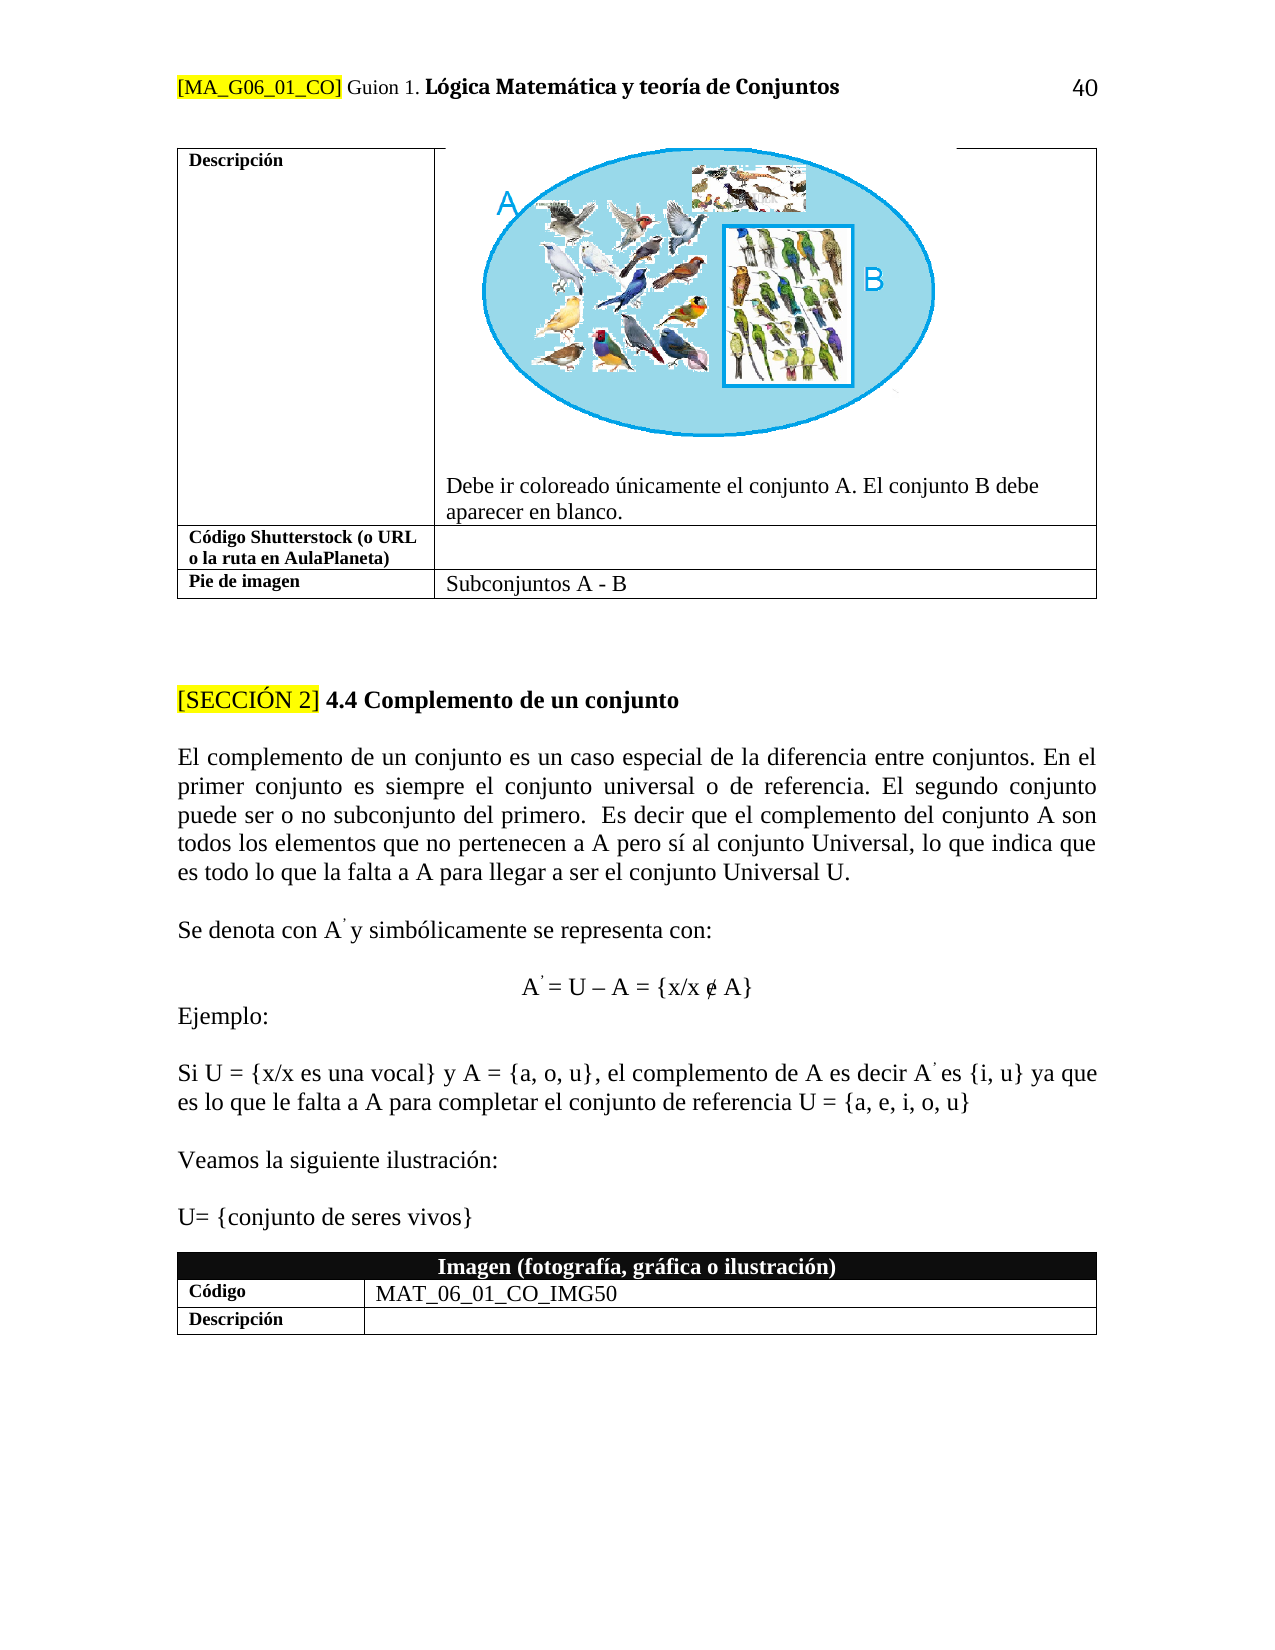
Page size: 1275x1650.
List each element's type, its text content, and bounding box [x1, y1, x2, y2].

list Veamos la siguiente ilustración: [177, 1145, 1098, 1173]
table_cell Descripción [178, 1308, 364, 1334]
list Se denota con A’ y simbólicamente se representa con: [177, 915, 1098, 943]
table_cell Subconjuntos A - B [435, 570, 1096, 597]
table_cell Pie de imagen [178, 570, 434, 597]
list A’ = U – A = {x/x ɇ A} [177, 972, 1098, 1001]
list El complemento de un conjunto es un caso especial de la diferencia entre conjuntos. En el primer conjunto es siempre el conjunto universal o de referencia. El segundo conjunto puede ser o no subconjunto del primero. Es decir que el complemento del conjunto A son todos los elementos que no pertenecen a A pero sí al conjunto Universal, lo que indica que es todo lo que la falta a A para llegar a ser el conjunto Universal U. [177, 742, 1098, 886]
list U= {conjunto de seres vivos} [177, 1202, 1098, 1231]
table_cell Código Shutterstock (o URL o la ruta en AulaPlaneta) [178, 526, 434, 569]
picture [445, 148, 957, 446]
table_cell [435, 526, 1096, 569]
list Si U = {x/x es una vocal} y A = {a, o, u}, el complemento de A es decir A’ es {i, u} ya que es lo que le falta a A para completar el conjunto de referencia U = {a, e, i, o, u} [177, 1058, 1098, 1116]
list Ejemplo: [177, 1001, 1098, 1030]
picture [487, 151, 931, 433]
list [SECCIÓN 2] 4.4 Complemento de un conjunto [319, 685, 1098, 713]
table_cell MAT_06_01_CO_IMG50 [365, 1280, 1096, 1307]
table_cell [365, 1308, 1096, 1334]
table_cell Descripción [178, 149, 434, 524]
table_cell Código [178, 1280, 364, 1307]
table_cell Debe ir coloreado únicamente el conjunto A. El conjunto B debe aparecer en blanco. [435, 149, 1096, 524]
table_header Imagen (fotografía, gráfica o ilustración) [178, 1253, 1096, 1279]
